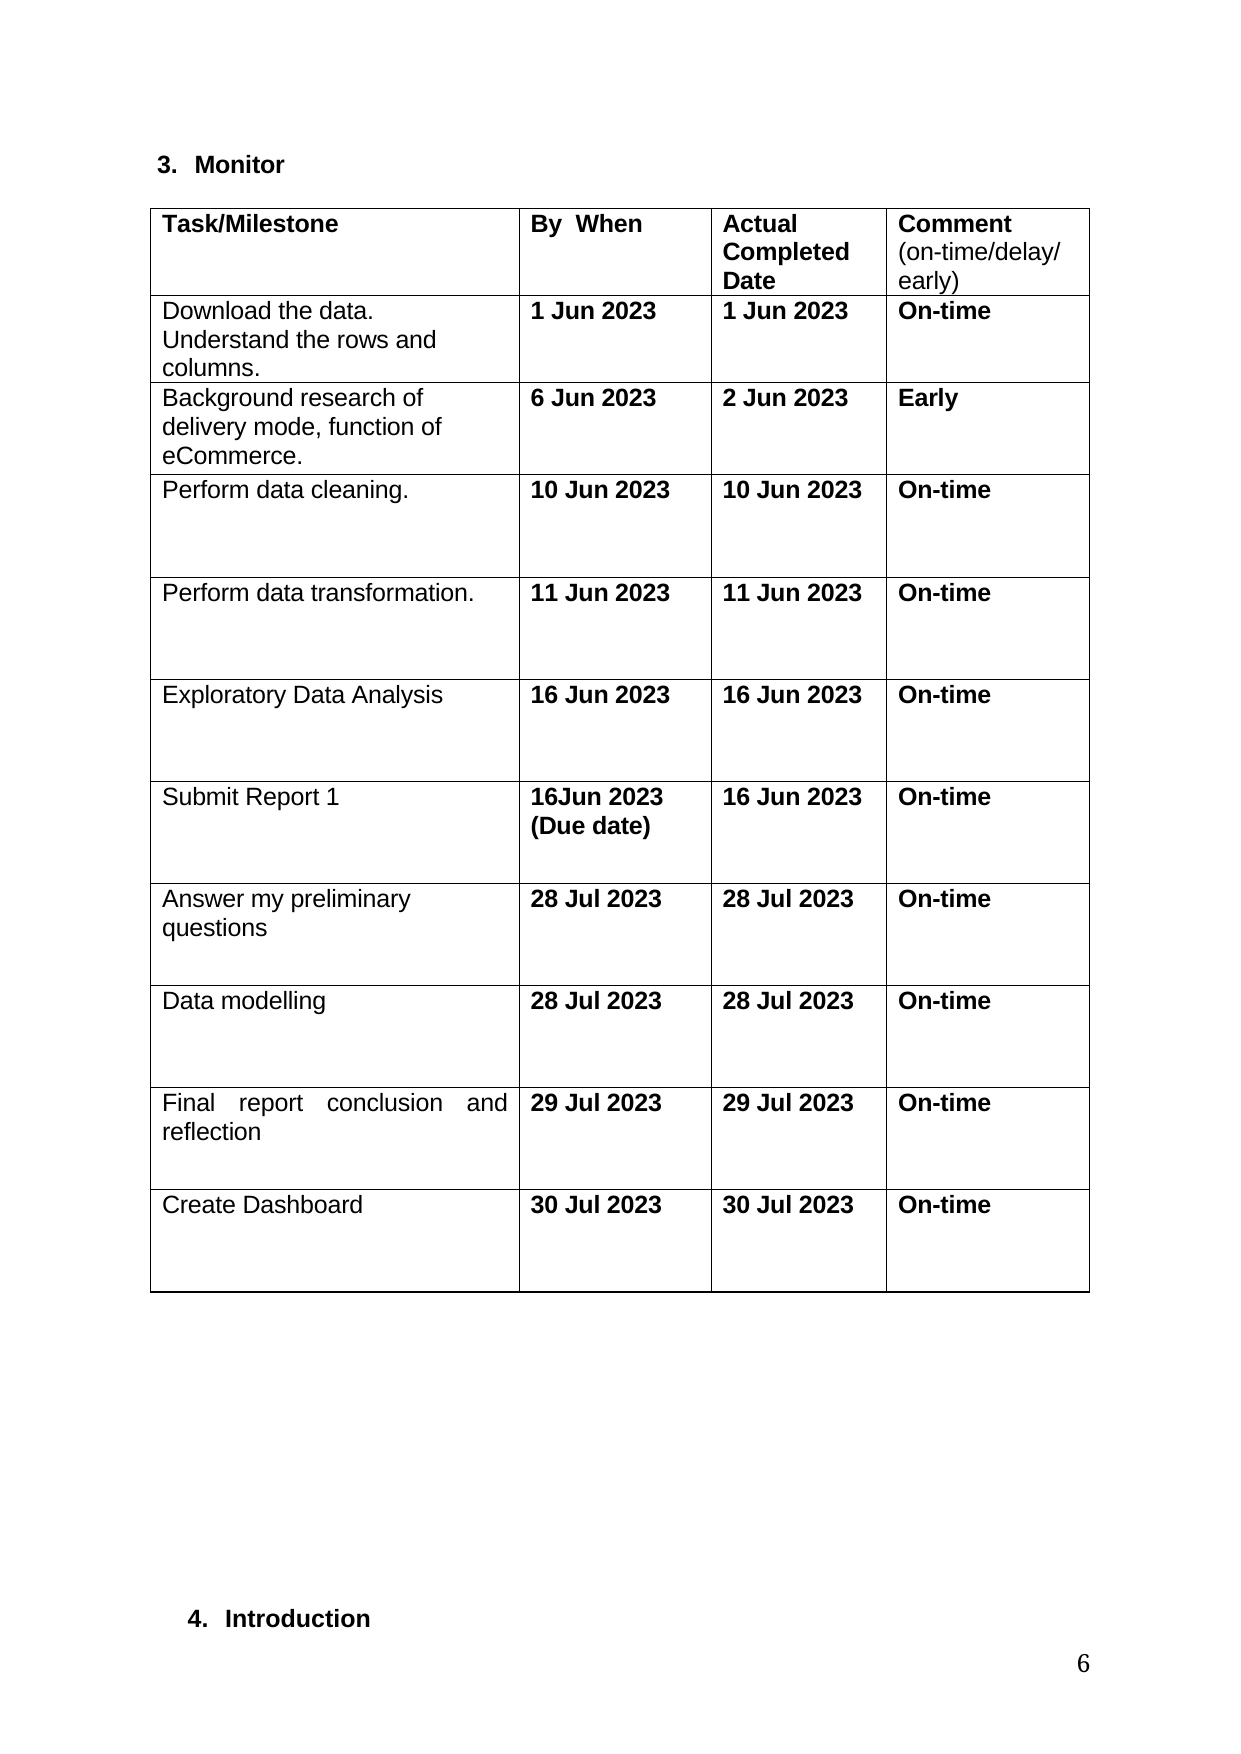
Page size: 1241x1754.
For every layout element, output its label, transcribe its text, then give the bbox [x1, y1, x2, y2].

table_cell Background research of delivery mode, function of eCommerce. [151, 383, 519, 474]
table_cell On-time [887, 884, 1089, 985]
table_header Actual Completed Date [712, 209, 886, 295]
table_cell 30 Jul 2023 [712, 1190, 886, 1291]
table_cell 16Jun 2023 (Due date) [520, 782, 711, 883]
table_cell Early [887, 383, 1089, 474]
table_cell 16 Jun 2023 [712, 680, 886, 781]
list Introduction [187, 1604, 1090, 1633]
table_cell On-time [887, 578, 1089, 679]
table_cell 28 Jul 2023 [712, 986, 886, 1087]
table_cell 2 Jun 2023 [712, 383, 886, 474]
table_cell Perform data transformation. [151, 578, 519, 679]
table_cell 28 Jul 2023 [712, 884, 886, 985]
table_cell Data modelling [151, 986, 519, 1087]
table_cell 11 Jun 2023 [520, 578, 711, 679]
table_cell On-time [887, 782, 1089, 883]
table_cell On-time [887, 1190, 1089, 1291]
table_cell 10 Jun 2023 [712, 475, 886, 577]
table_cell Final report conclusion and reflection [151, 1088, 519, 1189]
table_header By When [520, 209, 711, 295]
table_cell On-time [887, 296, 1089, 382]
table_cell 6 Jun 2023 [520, 383, 711, 474]
table_cell Submit Report 1 [151, 782, 519, 883]
table_cell 11 Jun 2023 [712, 578, 886, 679]
table_cell Create Dashboard [151, 1190, 519, 1291]
table_cell Answer my preliminary questions [151, 884, 519, 985]
table_header Comment (on-time/delay/early) [887, 209, 1089, 295]
table_cell 30 Jul 2023 [520, 1190, 711, 1291]
table_cell 29 Jul 2023 [520, 1088, 711, 1189]
table_cell 16 Jun 2023 [712, 782, 886, 883]
table_cell On-time [887, 986, 1089, 1087]
table_cell On-time [887, 1088, 1089, 1189]
table_cell 16 Jun 2023 [520, 680, 711, 781]
table_cell On-time [887, 680, 1089, 781]
table_cell 1 Jun 2023 [712, 296, 886, 382]
table_cell On-time [887, 475, 1089, 577]
table_cell 28 Jul 2023 [520, 986, 711, 1087]
table_header Task/Milestone [151, 209, 519, 295]
list Monitor [157, 150, 1090, 179]
table_cell Exploratory Data Analysis [151, 680, 519, 781]
table_cell Perform data cleaning. [151, 475, 519, 577]
table_cell 28 Jul 2023 [520, 884, 711, 985]
table_cell Download the data. Understand the rows and columns. [151, 296, 519, 382]
table_cell 10 Jun 2023 [520, 475, 711, 577]
table_cell 1 Jun 2023 [520, 296, 711, 382]
table_cell 29 Jul 2023 [712, 1088, 886, 1189]
